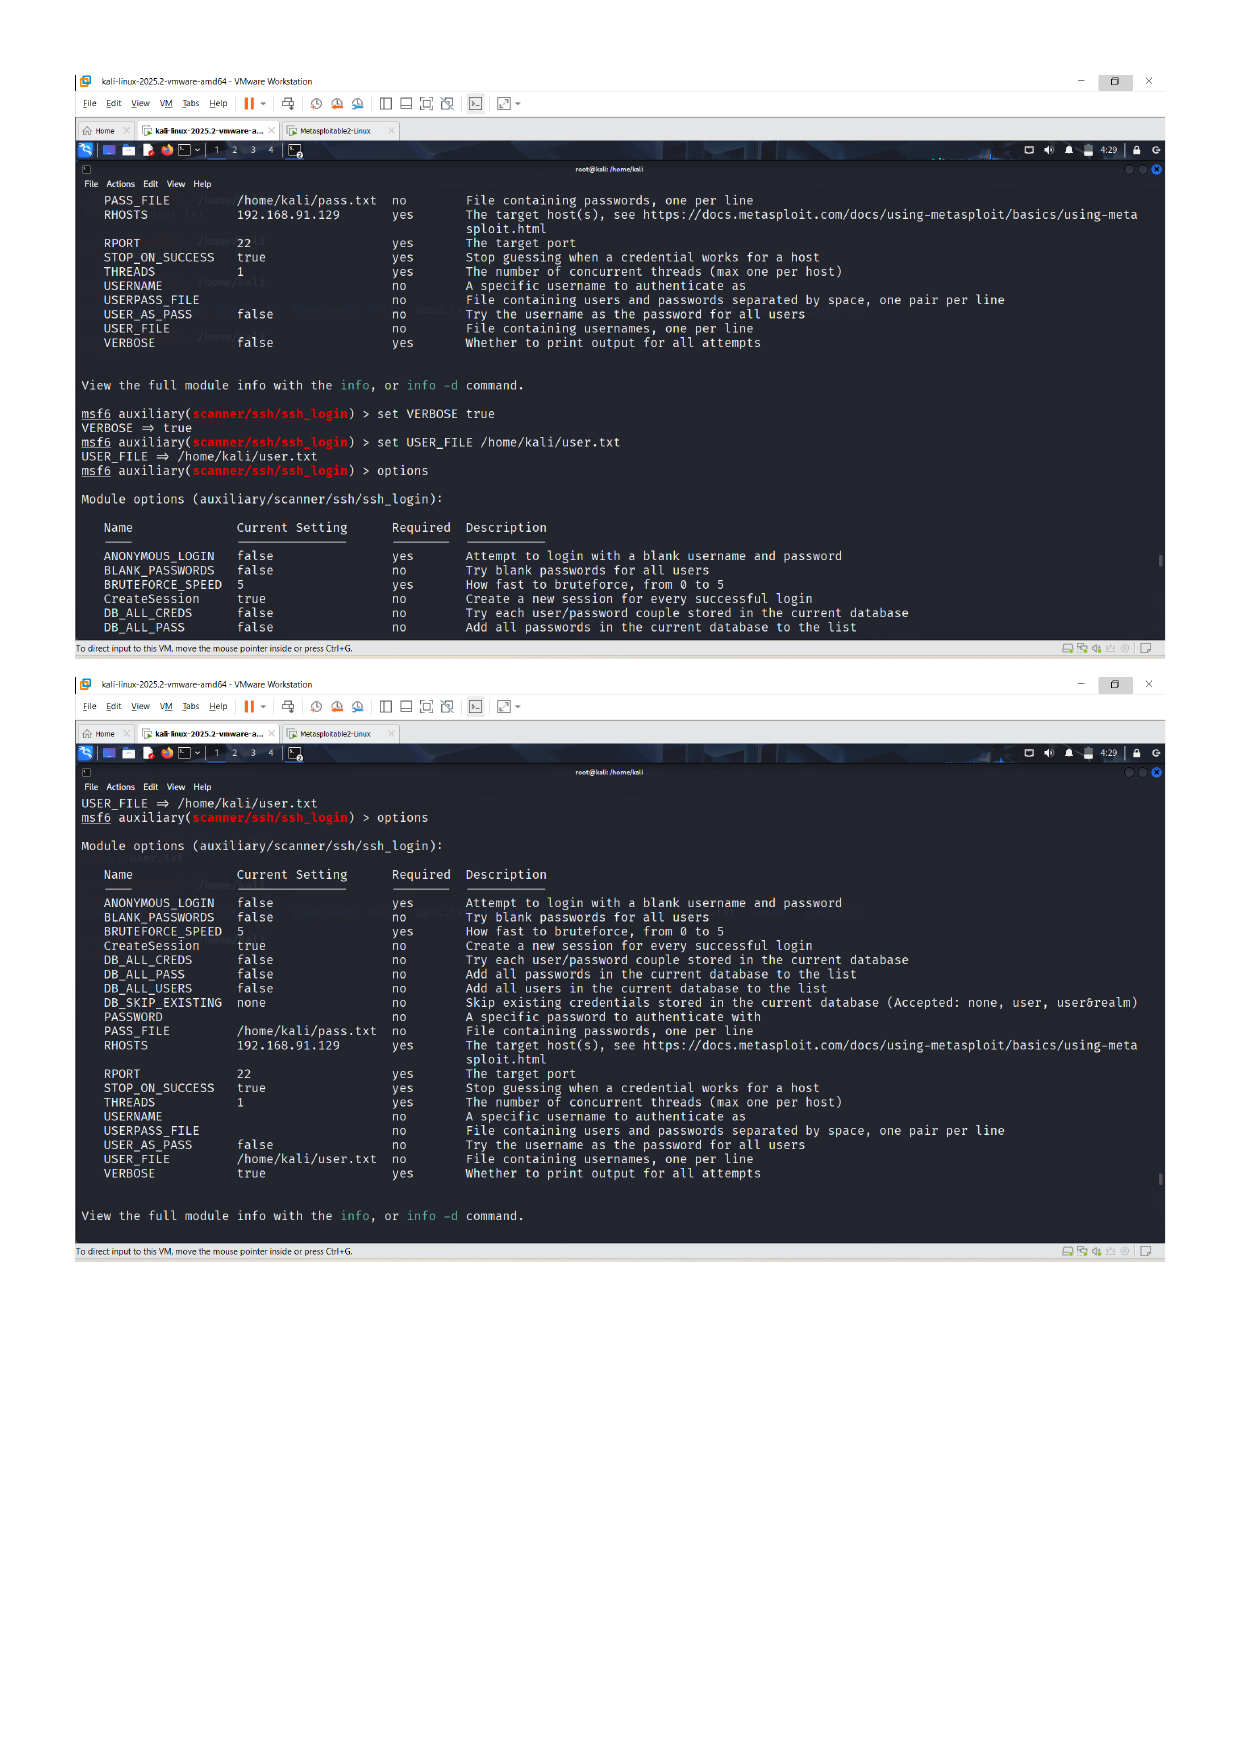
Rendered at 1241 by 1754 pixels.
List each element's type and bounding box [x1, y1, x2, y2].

picture [75, 677, 1166, 1262]
picture [75, 75, 1166, 659]
